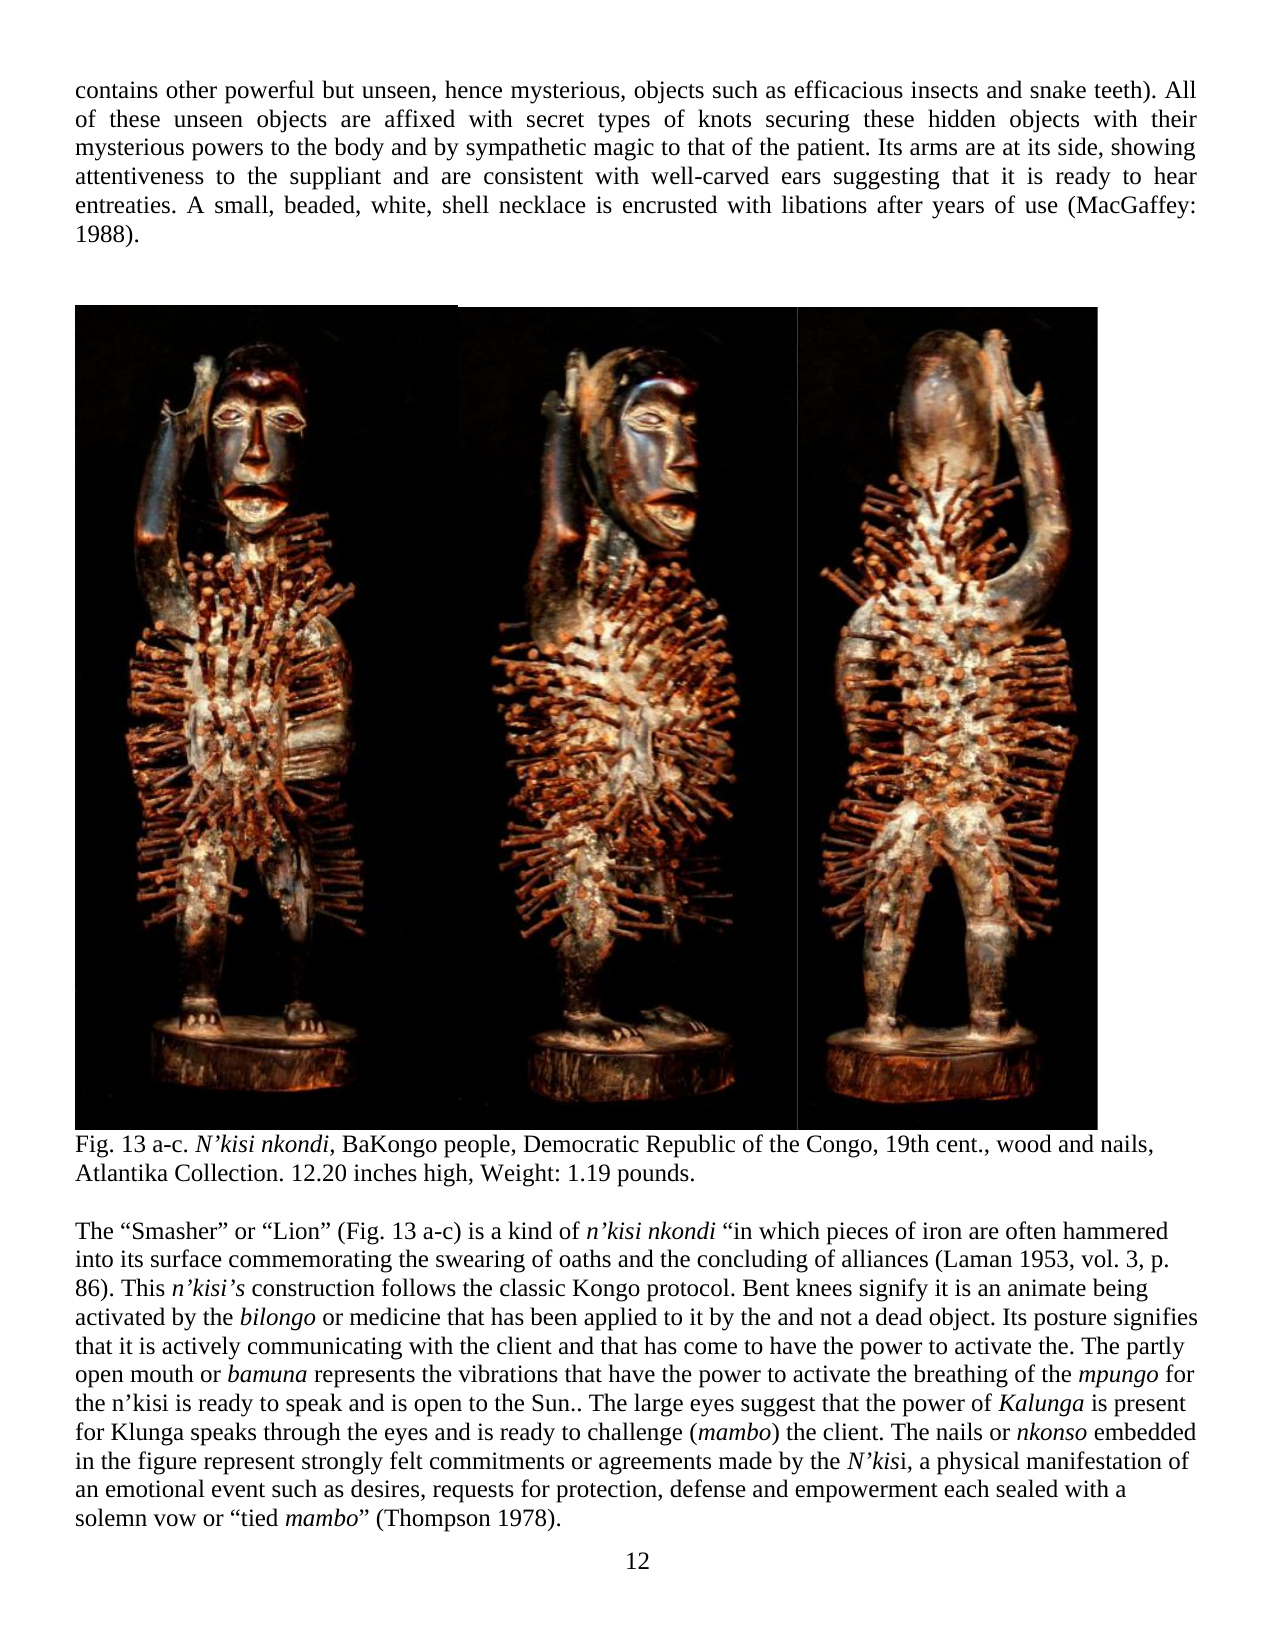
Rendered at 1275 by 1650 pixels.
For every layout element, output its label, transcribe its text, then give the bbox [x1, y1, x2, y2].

picture [75, 305, 1098, 1130]
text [75, 75, 1198, 247]
text The “Smasher” or “Lion” (Fig. 13 a-c) is a kind of n’kisi nkondi “in which pieces of iron are often hammered into its surface commemorating the swearing of oaths and the concluding of alliances (Laman 1953, vol. 3, p. 86). This n’kisi’s construction follows the classic Kongo protocol. Bent knees signify it is an animate being activated by the bilongo or medicine that has been applied to it by the and not a dead object. Its posture signifies that it is actively communicating with the client and that has come to have the power to activate the. The partly open mouth or bamuna represents the vibrations that have the power to activate the breathing of the mpungo for the n’kisi is ready to speak and is open to the Sun.. The large eyes suggest that the power of Kalunga is present for Klunga speaks through the eyes and is ready to challenge (mambo) the client. The nails or nkonso embedded in the figure represent strongly felt commitments or agreements made by the N’kisi, a physical manifestation of an emotional event such as desires, requests for protection, defense and empowerment each sealed with a solemn vow or “tied mambo” (Thompson 1978). [75, 1216, 1200, 1532]
text Fig. 13 a-c. N’kisi nkondi, BaKongo people, Democratic Republic of the Congo, 19th cent., wood and nails, Atlantika Collection. 12.20 inches high, Weight: 1.19 pounds. [75, 1129, 1200, 1187]
